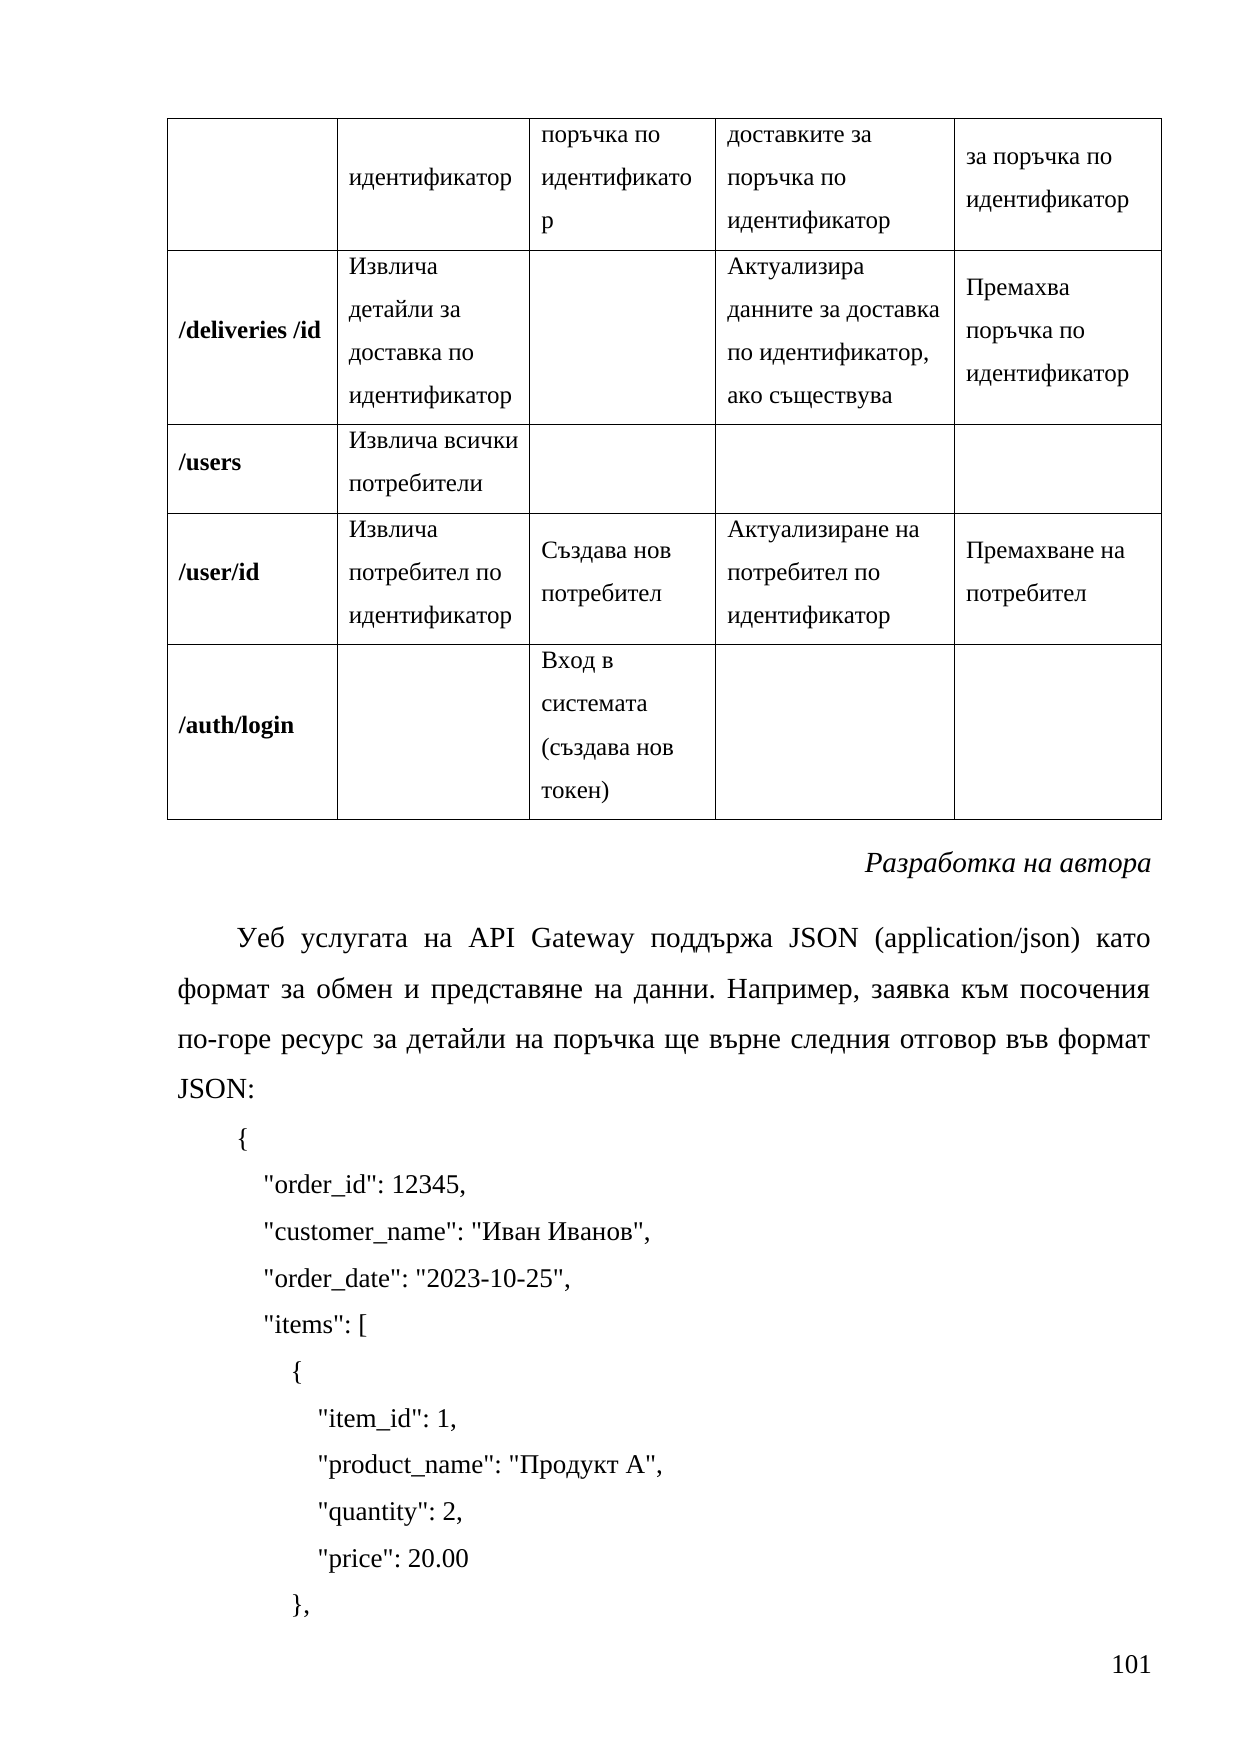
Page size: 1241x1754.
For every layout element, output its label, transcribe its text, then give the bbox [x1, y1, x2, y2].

table_cell Премахване на потребител [955, 514, 1161, 644]
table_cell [168, 119, 337, 250]
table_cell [338, 119, 529, 250]
table_cell Създава нов потребител [530, 514, 715, 644]
text "customer_name": "Иван Иванов", [177, 1215, 1152, 1246]
table_cell Извлича потребител по идентификатор [338, 514, 529, 644]
text "order_date": "2023-10-25", [177, 1262, 1152, 1293]
text "quantity": 2, [177, 1495, 1152, 1526]
table_cell /auth/login [168, 645, 337, 819]
table_cell Извлича детайли за доставка по идентификатор [338, 251, 529, 424]
text Уеб услугата на API Gateway поддържа JSON (application/json) като формат за обмен и представяне на данни. Например, заявка към посочения по-горе ресурс за детайли на поръчка ще върне следния отговор във формат JSON: [177, 920, 1152, 1105]
table_cell Вход в системата (създава нов токен) [530, 645, 715, 819]
table_cell Актуализира данните за доставка по идентификатор, ако съществува [716, 251, 954, 424]
text { [177, 1122, 1152, 1153]
text "items": [ [177, 1308, 1152, 1339]
table_cell /users [168, 425, 337, 513]
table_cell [716, 119, 954, 250]
text }, [177, 1588, 1152, 1619]
table_cell [955, 425, 1161, 513]
table_cell [955, 645, 1161, 819]
table_cell /deliveries /id [168, 251, 337, 424]
title Разработка на автора [177, 845, 1152, 879]
table_cell Премахва поръчка по идентификатор [955, 251, 1161, 424]
text "order_id": 12345, [177, 1168, 1152, 1199]
table_cell [338, 645, 529, 819]
table_cell [716, 645, 954, 819]
table_cell [716, 425, 954, 513]
text "item_id": 1, [177, 1402, 1152, 1433]
table_cell [530, 251, 715, 424]
table_cell [530, 425, 715, 513]
table_cell /user/id [168, 514, 337, 644]
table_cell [955, 119, 1161, 250]
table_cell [530, 119, 715, 250]
table_cell Актуализиране на потребител по идентификатор [716, 514, 954, 644]
text { [177, 1355, 1152, 1386]
text "price": 20.00 [177, 1542, 1152, 1573]
table_cell Извлича всички потребители [338, 425, 529, 513]
text "product_name": "Продукт А", [177, 1448, 1152, 1479]
